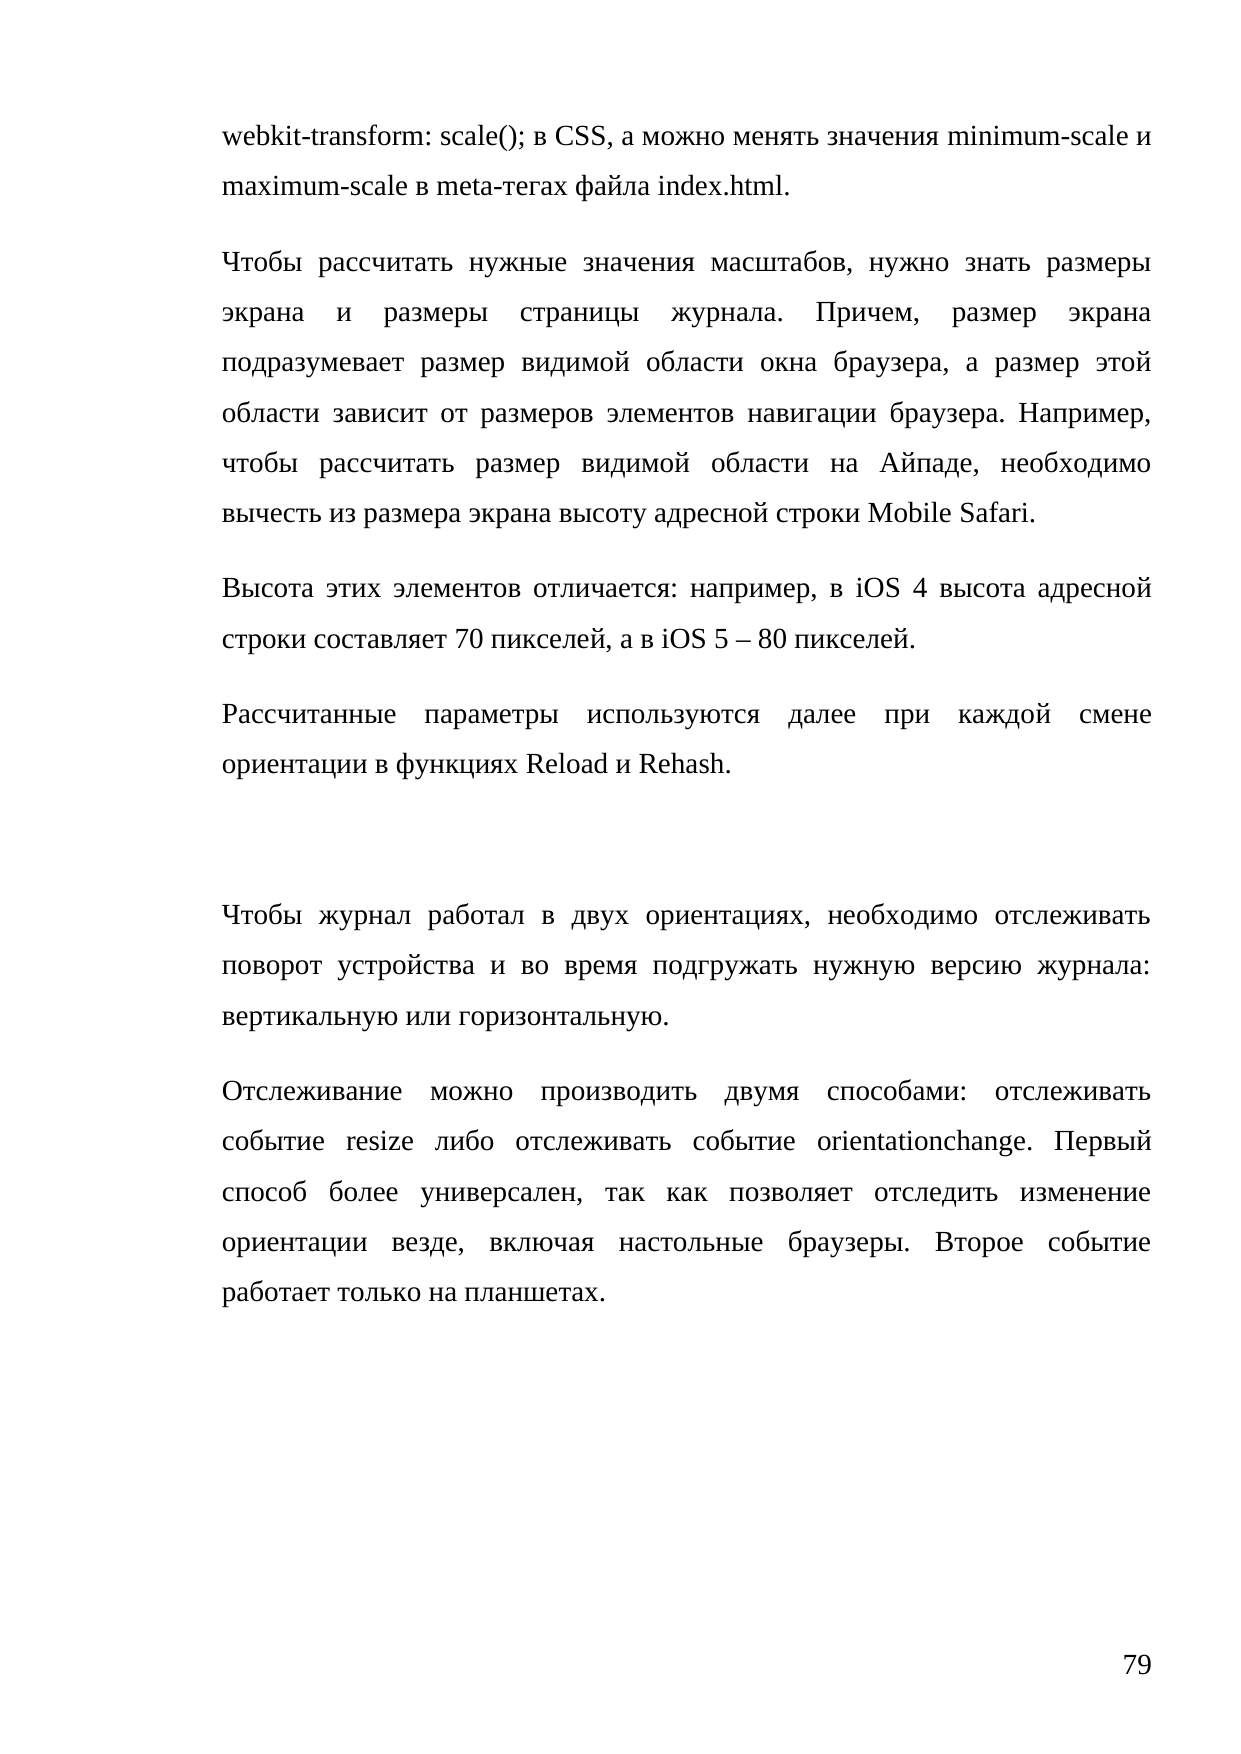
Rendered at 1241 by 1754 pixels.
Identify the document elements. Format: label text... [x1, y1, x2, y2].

text Отслеживание можно производить двумя способами: отслеживать событие resize либо отслеживать событие orientationchange. Первый способ более универсален, так как позволяет отследить изменение ориентации везде, включая настольные браузеры. Второе событие работает только на планшетах. [222, 1073, 1152, 1308]
text Чтобы журнал работал в двух ориентациях, необходимо отслеживать поворот устройства и во время подгружать нужную версию журнала: вертикальную или горизонтальную. [222, 897, 1152, 1031]
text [222, 118, 1152, 202]
text Рассчитанные параметры используются далее при каждой смене ориентации в функциях Reload и Rehash. [222, 696, 1152, 780]
text Чтобы рассчитать нужные значения масштабов, нужно знать размеры экрана и размеры страницы журнала. Причем, размер экрана подразумевает размер видимой области окна браузера, а размер этой области зависит от размеров элементов навигации браузера. Например, чтобы рассчитать размер видимой области на Айпаде, необходимо вычесть из размера экрана высоту адресной строки Mobile Safari. [222, 244, 1152, 529]
text Высота этих элементов отличается: например, в iOS 4 высота адресной строки составляет 70 пикселей, а в iOS 5 – 80 пикселей. [222, 571, 1152, 654]
